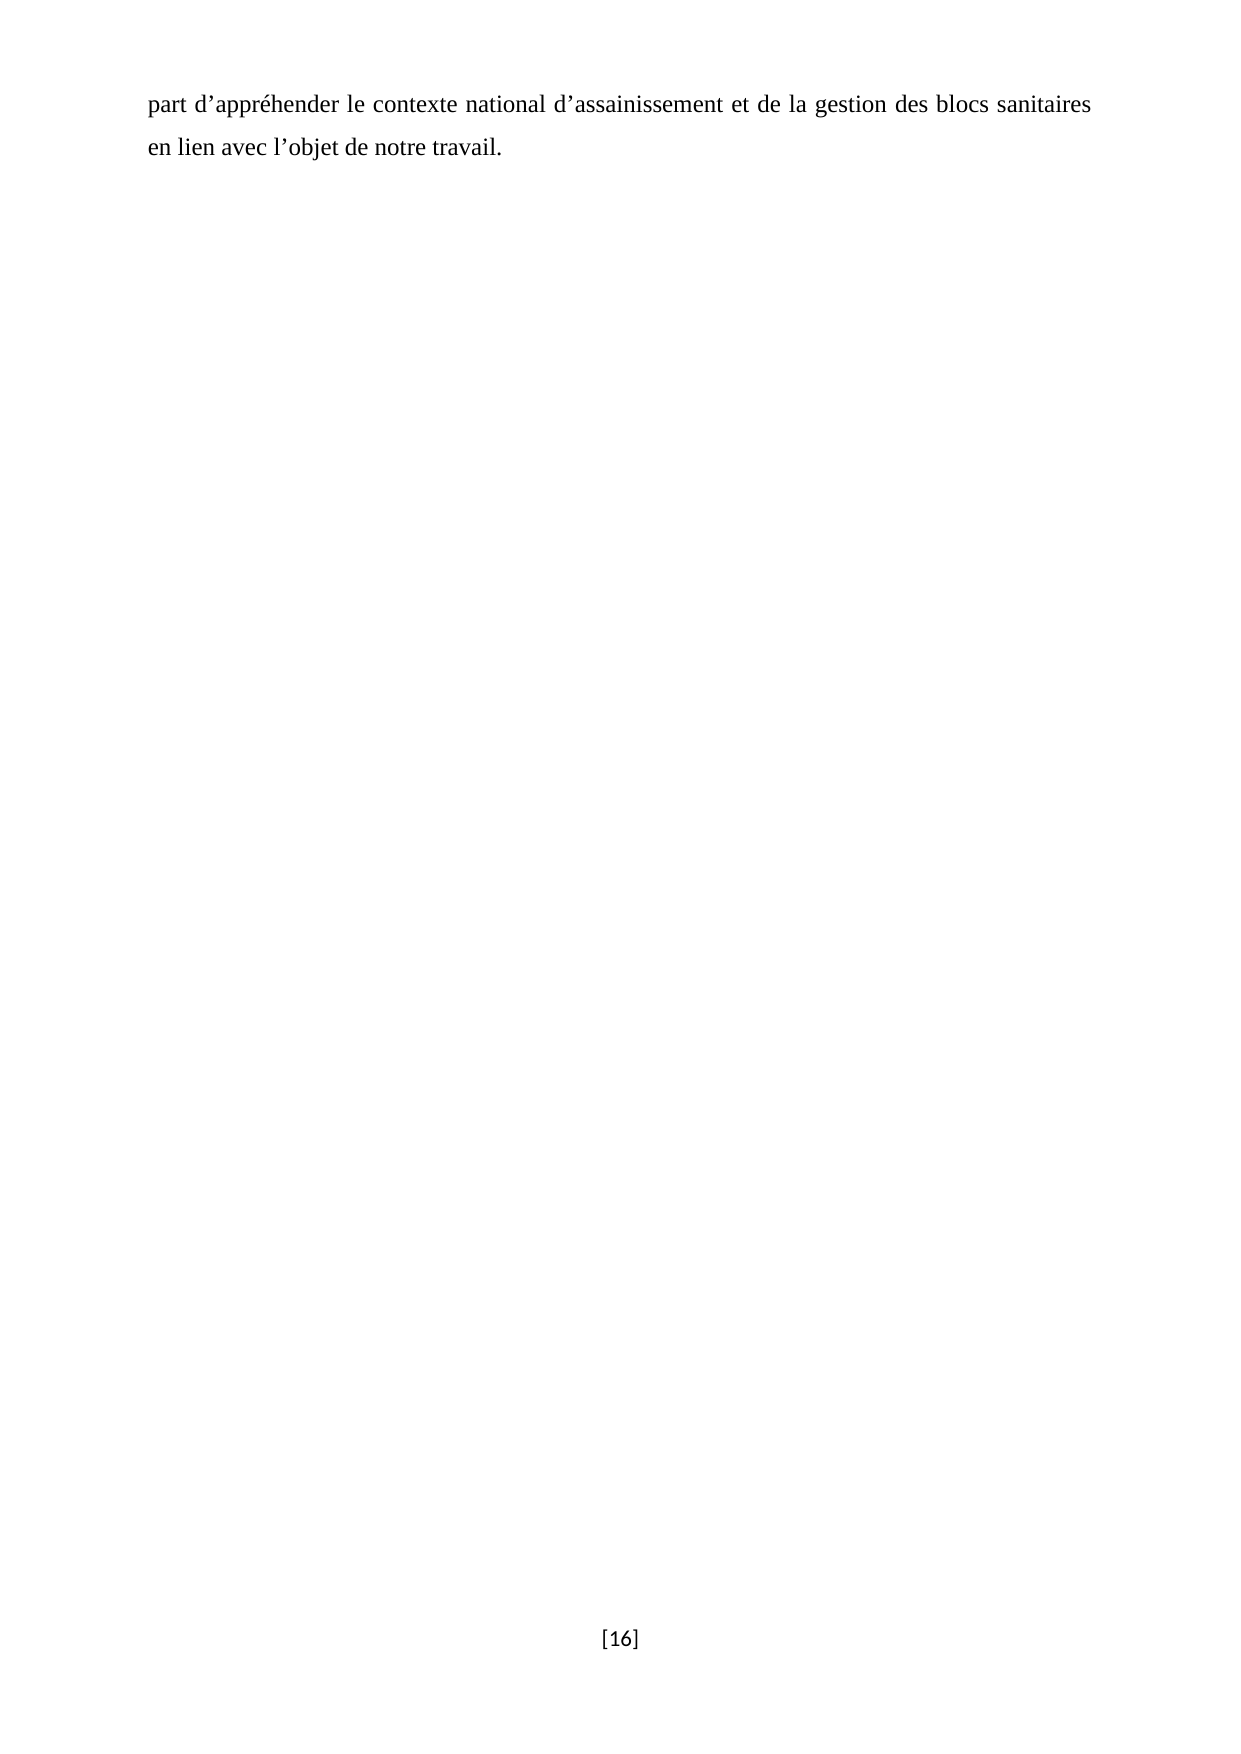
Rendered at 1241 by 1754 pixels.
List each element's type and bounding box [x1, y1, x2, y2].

text [148, 89, 1093, 161]
